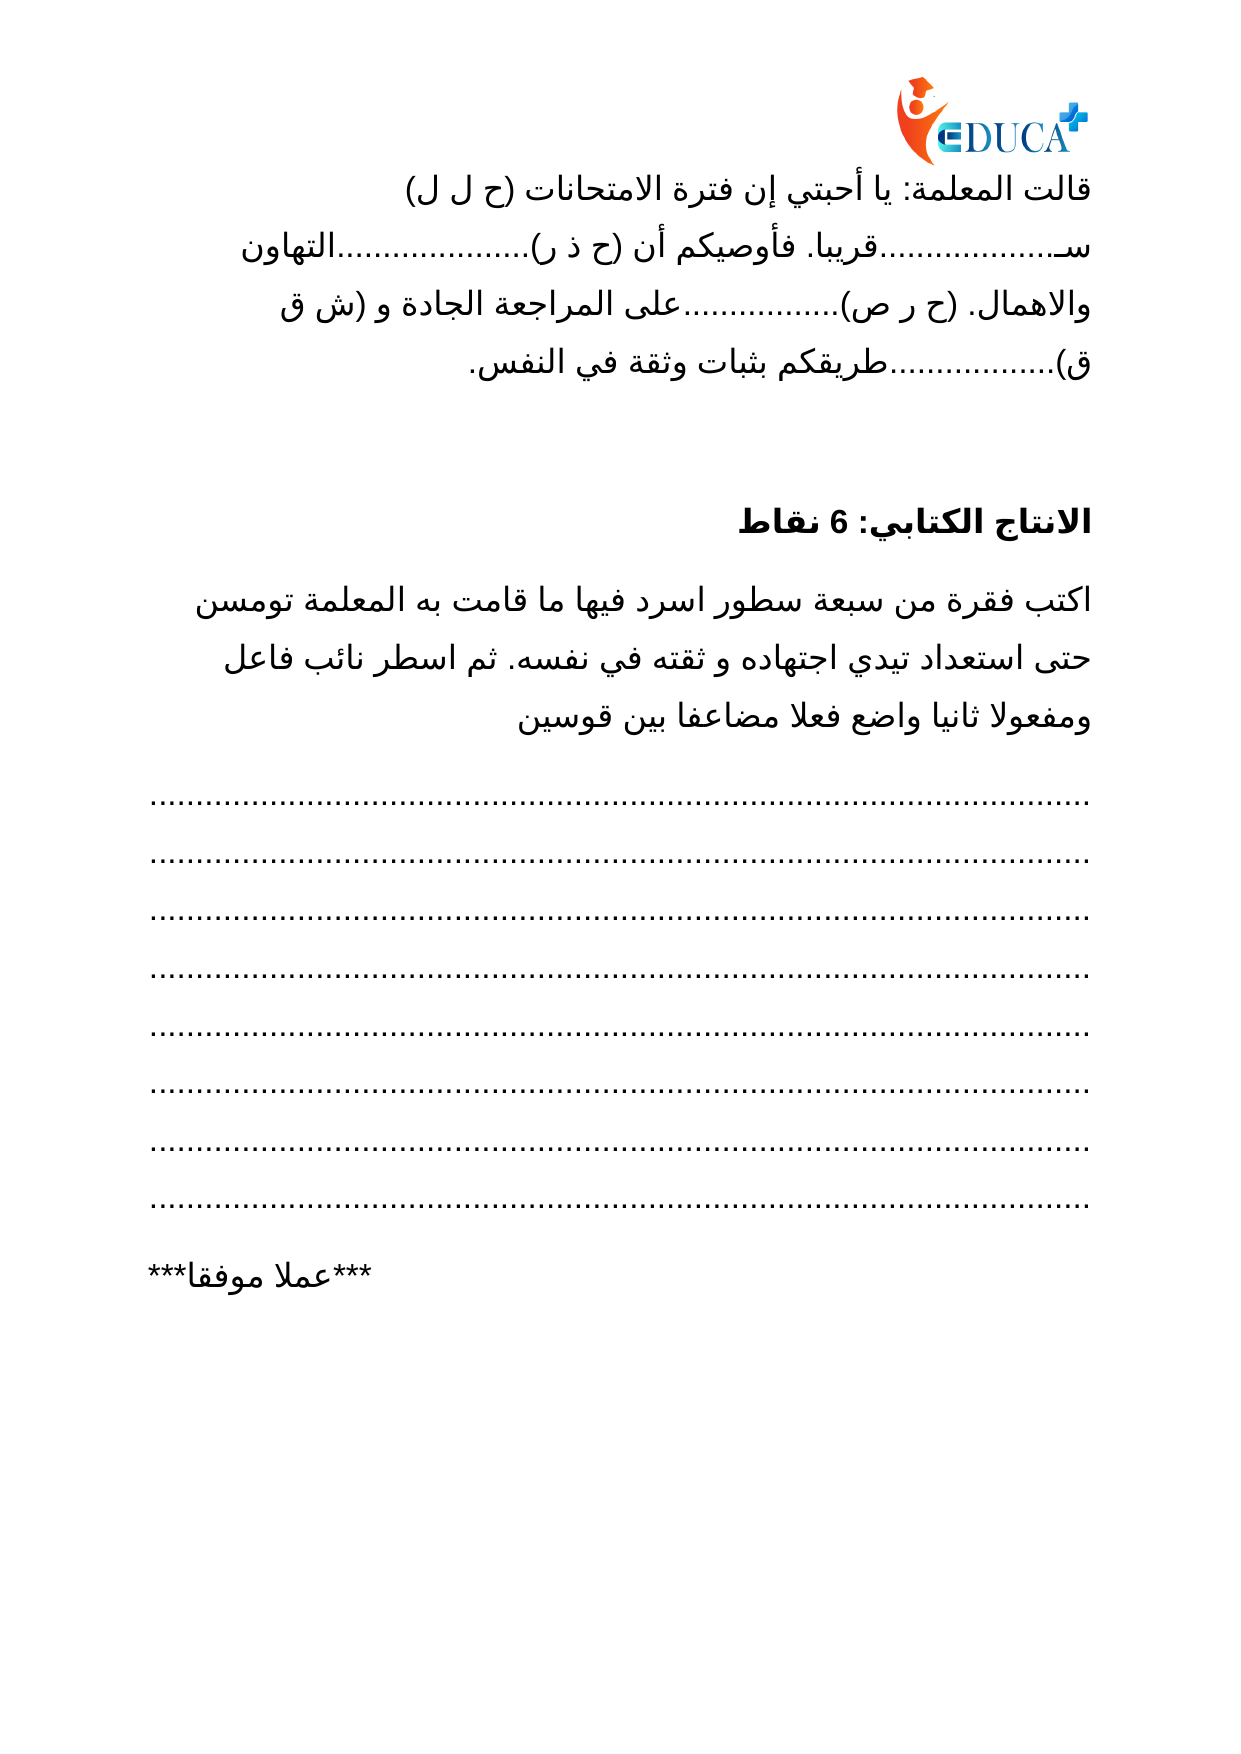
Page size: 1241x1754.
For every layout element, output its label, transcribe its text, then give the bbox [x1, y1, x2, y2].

text الانتاج الكتابي: 6 نقاط [148, 502, 1093, 541]
text قالت المعلمة: يا أحبتي إن فترة الامتحانات (ح ل ل) سـ...................قريبا. فأوصيكم أن (ح ذ ر).....................التهاون والاهمال. (ح ر ص).................على المراجعة الجادة و (ش ق ق)..................طريقكم بثبات وثقة في النفس. [148, 169, 1093, 380]
text ***عملا موفقا*** [148, 1256, 1093, 1294]
text اكتب فقرة من سبعة سطور اسرد فيها ما قامت به المعلمة تومسن حتى استعداد تيدي اجتهاده و ثقته في نفسه. ثم اسطر نائب فاعل ومفعولا ثانيا واضع فعلا مضاعفا بين قوسين [148, 581, 1093, 734]
picture [890, 73, 1093, 169]
text ................................................................................................................................................................................................................................................................................................................................................................................................................................................................................................................................................................................................................................................................................................................................................................................................................................................ [148, 774, 1093, 1216]
